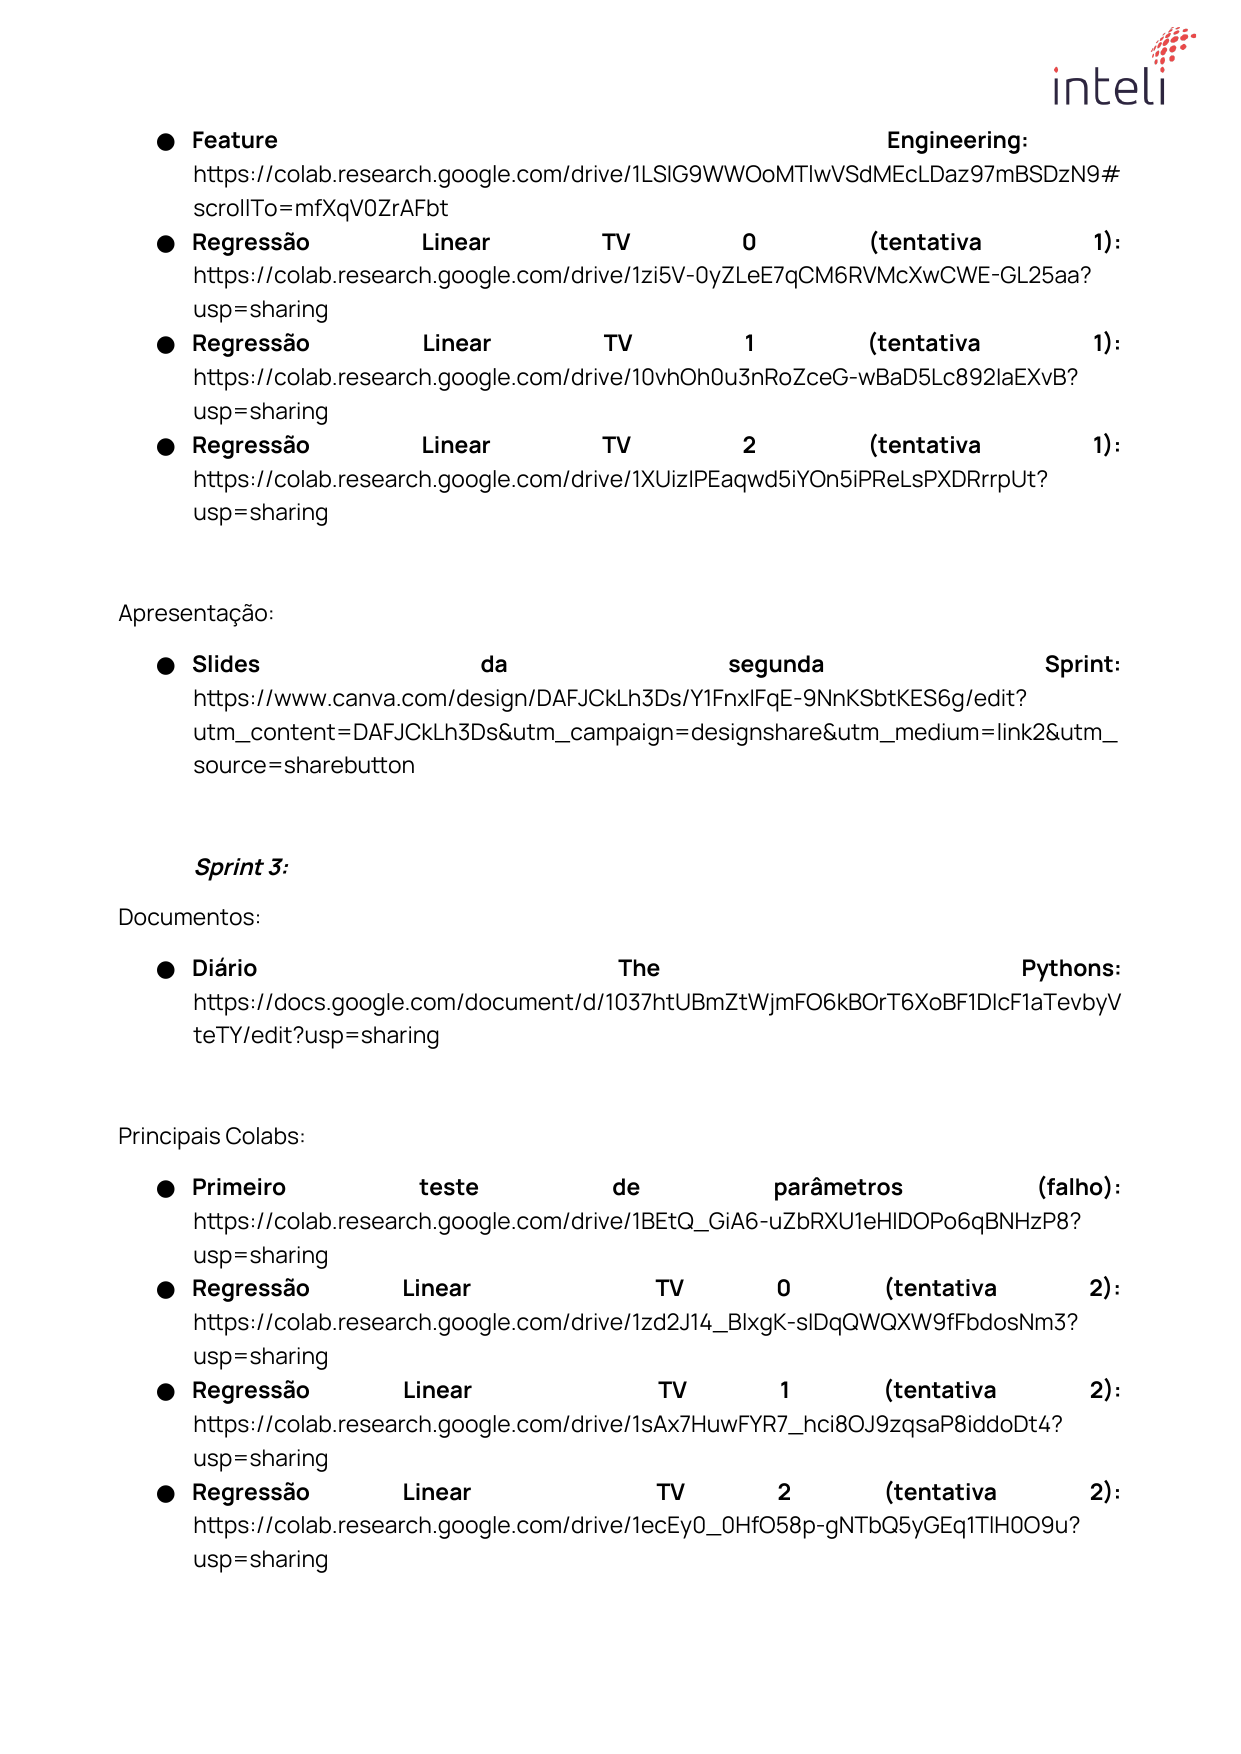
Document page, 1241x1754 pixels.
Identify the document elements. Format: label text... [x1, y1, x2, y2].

list Regressão Linear TV 1 (tentativa 1): https://colab.research.google.com/drive/10vhOh0u3nRoZceG-wBaD5Lc892IaEXvB?usp=sharing [156, 327, 1122, 426]
list Regressão Linear TV 0 (tentativa 2): https://colab.research.google.com/drive/1zd2J14_BlxgK-sIDqQWQXW9fFbdosNm3?usp=sharing [156, 1272, 1122, 1371]
list Primeiro teste de parâmetros (falho): https://colab.research.google.com/drive/1BEtQ_GiA6-uZbRXU1eHIDOPo6qBNHzP8?usp=sharing [156, 1171, 1122, 1270]
list Regressão Linear TV 2 (tentativa 2): https://colab.research.google.com/drive/1ecEy0_0HfO58p-gNTbQ5yGEq1TlH0O9u?usp=sharing [156, 1476, 1122, 1574]
picture [1054, 27, 1197, 105]
text Apresentação: [118, 597, 1122, 629]
text Documentos: [118, 901, 1122, 932]
list Regressão Linear TV 2 (tentativa 1): https://colab.research.google.com/drive/1XUizIPEaqwd5iYOn5iPReLsPXDRrrpUt?usp=sharing [156, 429, 1122, 528]
list Regressão Linear TV 0 (tentativa 1): https://colab.research.google.com/drive/1zi5V-0yZLeE7qCM6RVMcXwCWE-GL25aa?usp=sharing [156, 226, 1122, 324]
list Diário The Pythons: https://docs.google.com/document/d/1037htUBmZtWjmFO6kBOrT6XoBF1DIcF1aTevbyVteTY/edit?usp=sharing [156, 952, 1122, 1051]
text Sprint 3: [193, 851, 1122, 882]
text Principais Colabs: [118, 1120, 1122, 1152]
list Regressão Linear TV 1 (tentativa 2): https://colab.research.google.com/drive/1sAx7HuwFYR7_hci8OJ9zqsaP8iddoDt4?usp=sharing [156, 1374, 1122, 1473]
list Feature Engineering: https://colab.research.google.com/drive/1LSIG9WWOoMTlwVSdMEcLDaz97mBSDzN9#scrollTo=mfXqV0ZrAFbt [156, 124, 1122, 223]
list Slides da segunda Sprint: https://www.canva.com/design/DAFJCkLh3Ds/Y1FnxIFqE-9NnKSbtKES6g/edit?utm_content=DAFJCkLh3Ds&utm_campaign=designshare&utm_medium=link2&utm_source=sharebutton [156, 648, 1122, 781]
